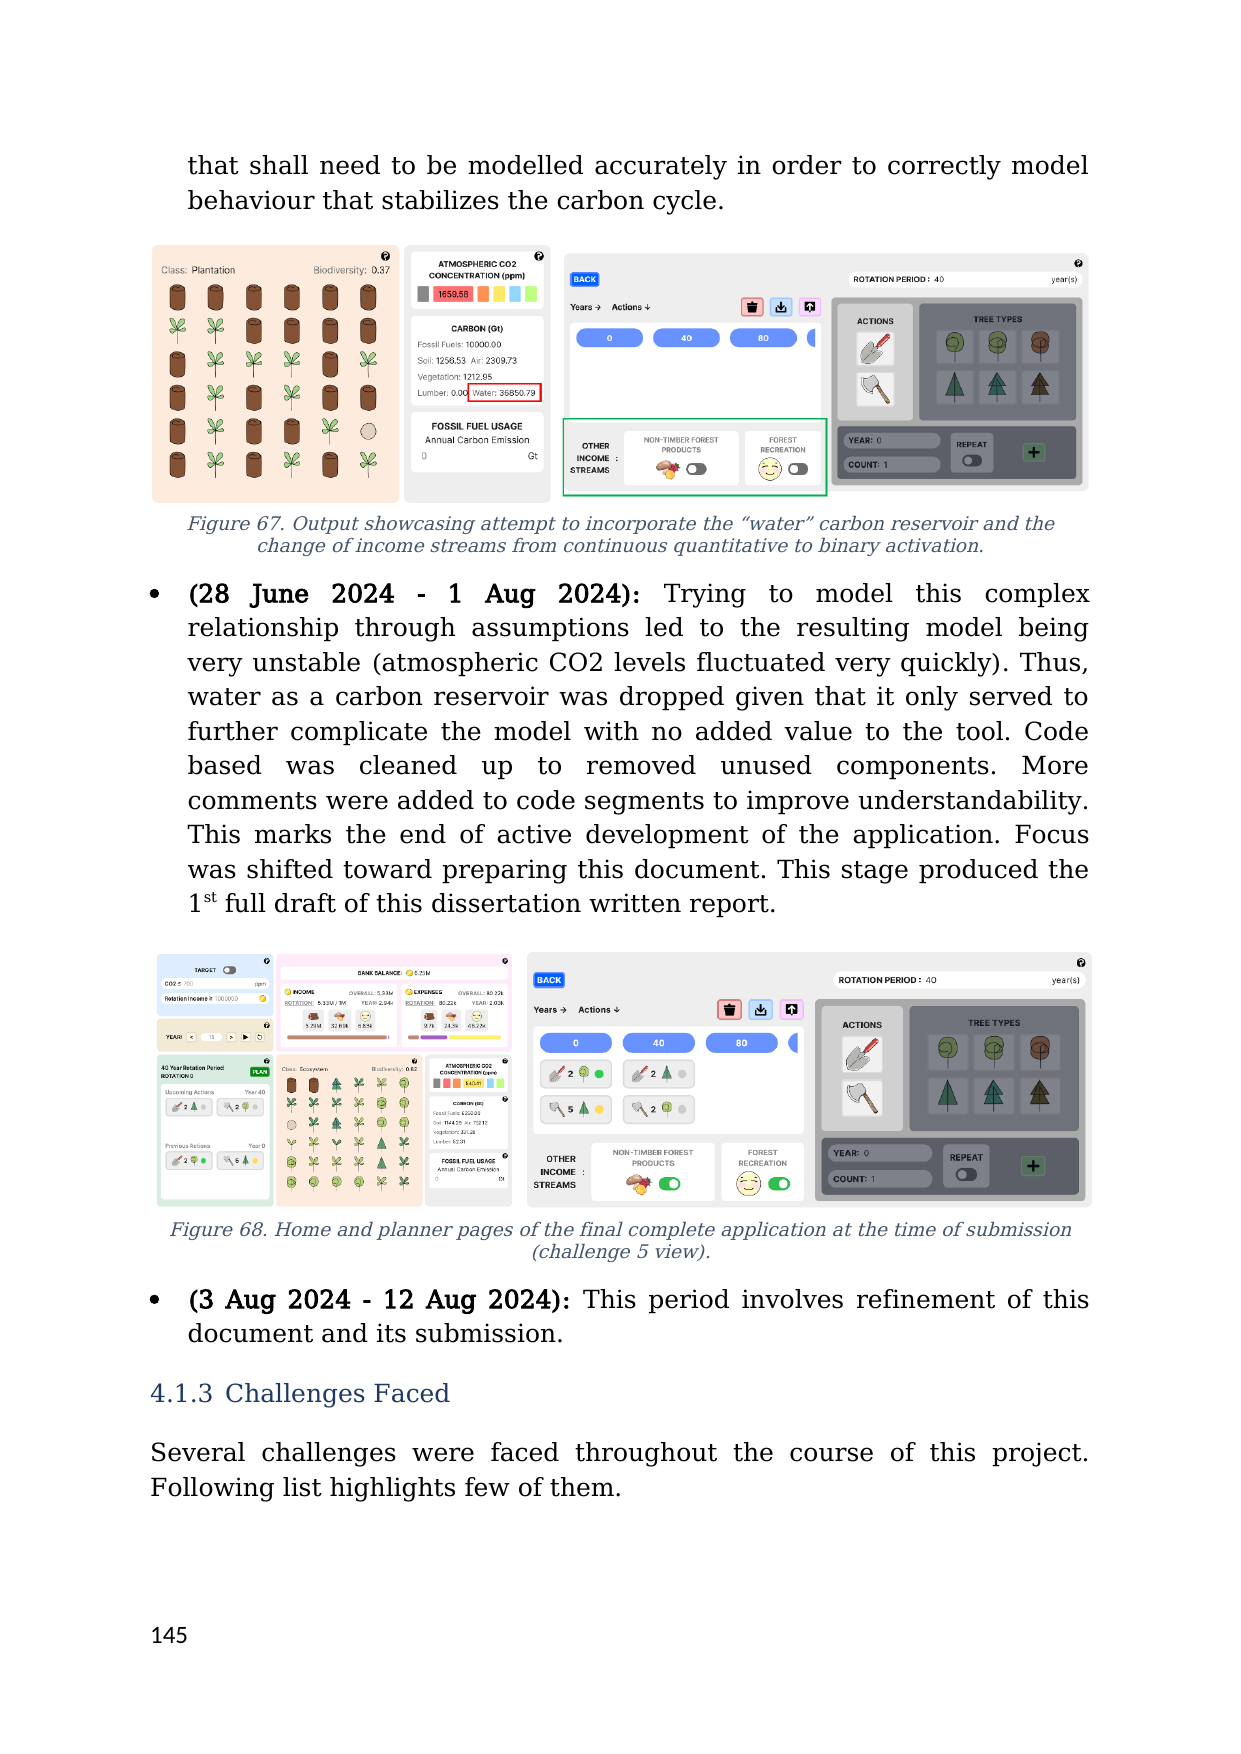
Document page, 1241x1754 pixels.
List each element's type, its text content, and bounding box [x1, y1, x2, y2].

list (3 Aug 2024 - 12 Aug 2024): This period involves refinement of this document and its submission. [150, 1283, 1090, 1348]
text Several challenges were faced throughout the course of this project. Following list highlights few of them. [150, 1437, 1090, 1501]
text Figure 68. Home and planner pages of the final complete application at the time of submission (challenge 5 view). [150, 1217, 1090, 1262]
picture [150, 243, 1095, 507]
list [150, 150, 1090, 214]
picture [150, 947, 1095, 1213]
subtitle Challenges Faced [150, 1377, 1090, 1407]
text Figure 67. Output showcasing attempt to incorporate the “water” carbon reservoir and the change of income streams from continuous quantitative to binary activation. [150, 512, 1090, 557]
list (28 June 2024 - 1 Aug 2024): Trying to model this complex relationship through assumptions led to the resulting model being very unstable (atmospheric CO2 levels fluctuated very quickly). Thus, water as a carbon reservoir was dropped given that it only served to further complicate the model with no added value to the tool. Code based was cleaned up to removed unused components. More comments were added to code segments to improve understandability. This marks the end of active development of the application. Focus was shifted toward preparing this document. This stage produced the 1st full draft of this dissertation written report. [150, 577, 1090, 918]
